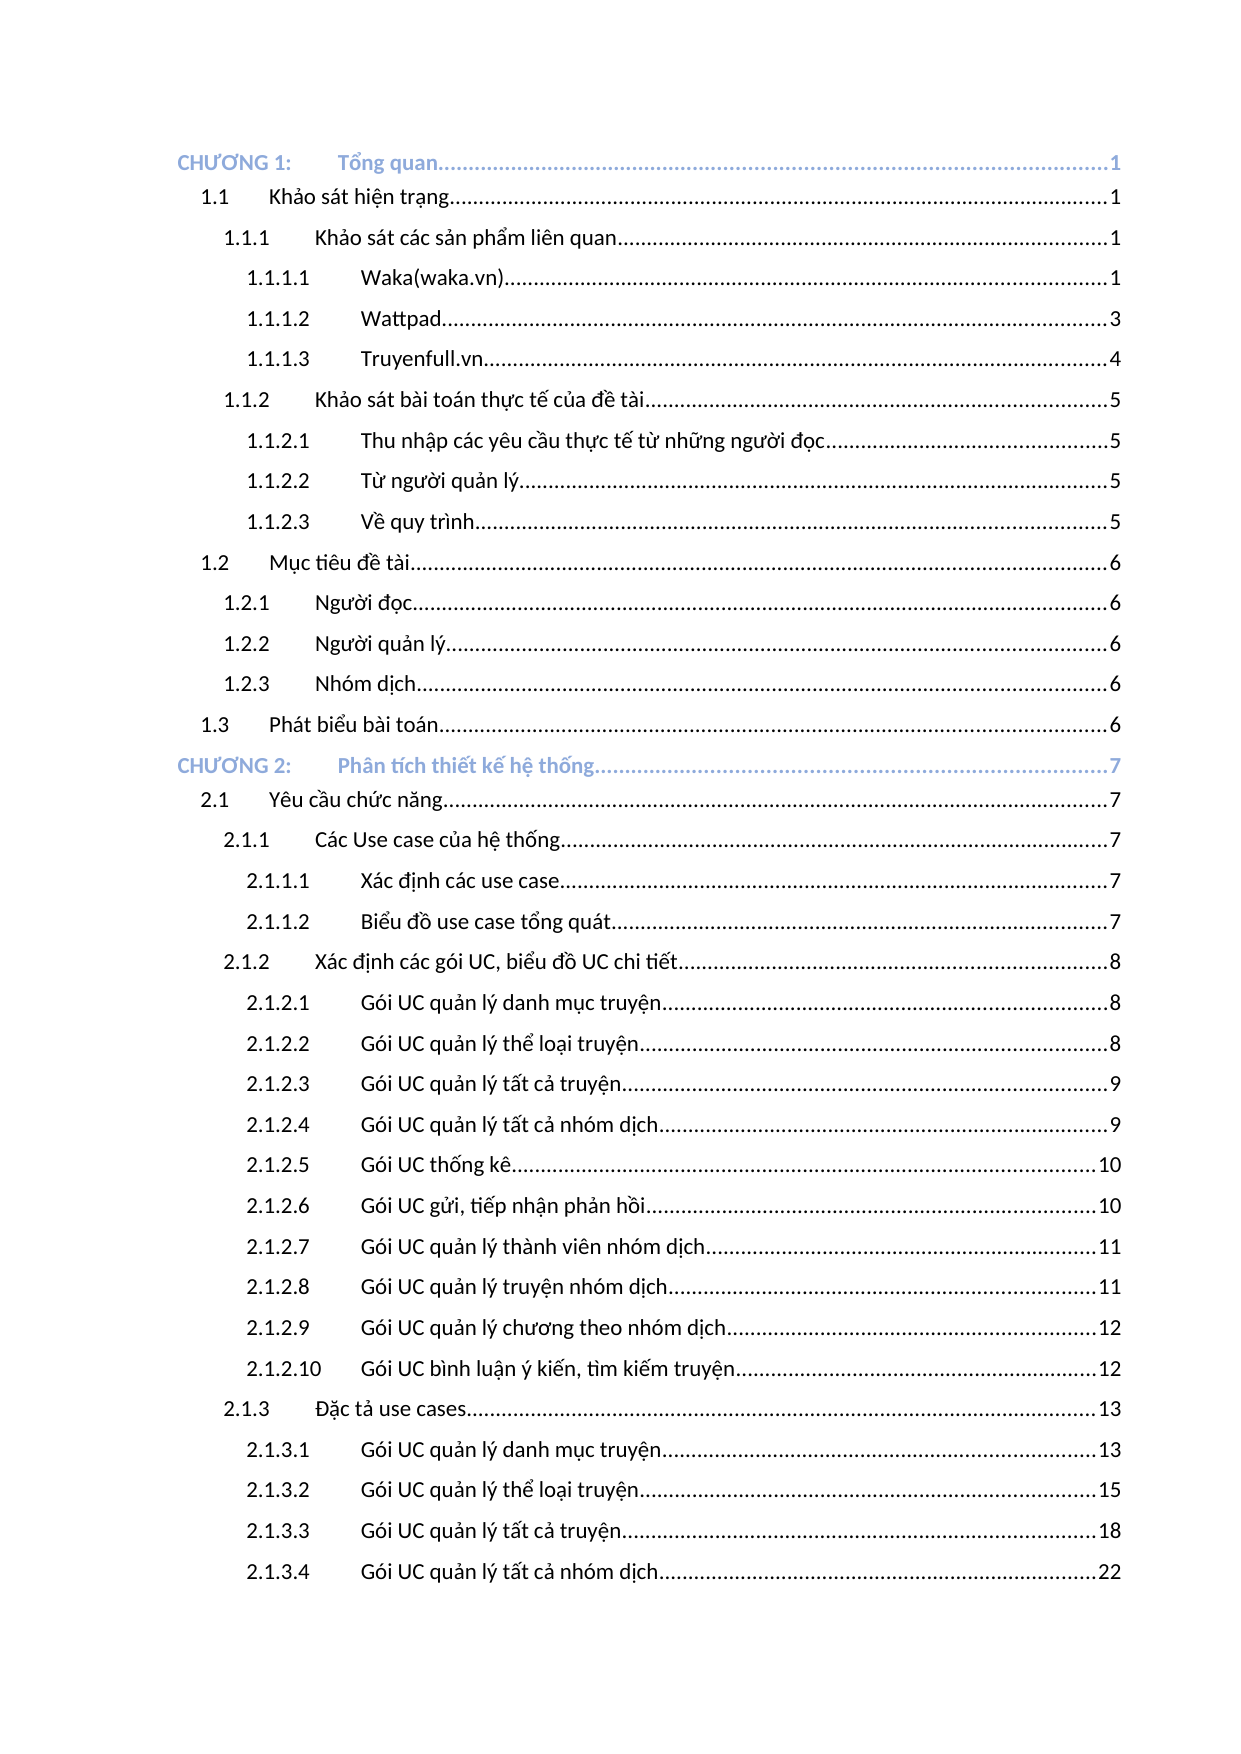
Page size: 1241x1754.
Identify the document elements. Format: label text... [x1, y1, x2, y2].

text 2.1.2.7 Gói UC quản lý thành viên nhóm dịch 11 [246, 1232, 1122, 1260]
text 2.1.2.4 Gói UC quản lý tất cả nhóm dịch 9 [246, 1110, 1122, 1138]
text 2.1.3.3 Gói UC quản lý tất cả truyện 18 [246, 1516, 1122, 1544]
text 2.1.2 Xác định các gói UC, biểu đồ UC chi tiết 8 [223, 947, 1122, 976]
text 2.1.3 Đặc tả use cases 13 [223, 1394, 1122, 1422]
text 1.1 Khảo sát hiện trạng 1 [200, 182, 1122, 210]
text 2.1.2.3 Gói UC quản lý tất cả truyện 9 [246, 1069, 1122, 1097]
text 1.2.1 Người đọc 6 [223, 588, 1122, 616]
text 1.1.2.1 Thu nhập các yêu cầu thực tế từ những người đọc 5 [246, 426, 1122, 454]
text 2.1.3.1 Gói UC quản lý danh mục truyện 13 [246, 1435, 1122, 1463]
text 1.1.2.2 Từ người quản lý 5 [246, 466, 1122, 494]
text 1.2.2 Người quản lý 6 [223, 629, 1122, 657]
text 2.1.2.8 Gói UC quản lý truyện nhóm dịch 11 [246, 1272, 1122, 1301]
text 2.1.2.10 Gói UC bình luận ý kiến, tìm kiếm truyện 12 [246, 1354, 1122, 1382]
text 2.1.3.2 Gói UC quản lý thể loại truyện 15 [246, 1476, 1122, 1504]
text 2.1 Yêu cầu chức năng 7 [200, 785, 1122, 813]
text 2.1.2.2 Gói UC quản lý thể loại truyện 8 [246, 1029, 1122, 1057]
text 2.1.3.4 Gói UC quản lý tất cả nhóm dịch 22 [246, 1557, 1122, 1585]
text 1.1.1.1 Waka(waka.vn) 1 [246, 263, 1122, 291]
text 1.1.1.3 Truyenfull.vn 4 [246, 344, 1122, 372]
text 1.1.1.2 Wattpad 3 [246, 304, 1122, 332]
text CHƯƠNG 2: Phân tích thiết kế hệ thống 7 [177, 751, 1122, 779]
text 2.1.2.1 Gói UC quản lý danh mục truyện 8 [246, 988, 1122, 1016]
text 2.1.2.6 Gói UC gửi, tiếp nhận phản hồi 10 [246, 1191, 1122, 1219]
text CHƯƠNG 1: Tổng quan 1 [177, 148, 1122, 176]
text 1.2.3 Nhóm dịch 6 [223, 669, 1122, 697]
text 1.1.2 Khảo sát bài toán thực tế của đề tài 5 [223, 385, 1122, 413]
text 2.1.1.2 Biểu đồ use case tổng quát 7 [246, 907, 1122, 935]
text 1.2 Mục tiêu đề tài 6 [200, 548, 1122, 576]
text 2.1.1.1 Xác định các use case 7 [246, 866, 1122, 894]
text 2.1.1 Các Use case của hệ thống 7 [223, 826, 1122, 854]
text 2.1.2.5 Gói UC thống kê 10 [246, 1151, 1122, 1179]
text 2.1.2.9 Gói UC quản lý chương theo nhóm dịch 12 [246, 1313, 1122, 1341]
text 1.3 Phát biểu bài toán 6 [200, 710, 1122, 738]
text 1.1.1 Khảo sát các sản phẩm liên quan 1 [223, 223, 1122, 251]
text 1.1.2.3 Về quy trình 5 [246, 507, 1122, 535]
